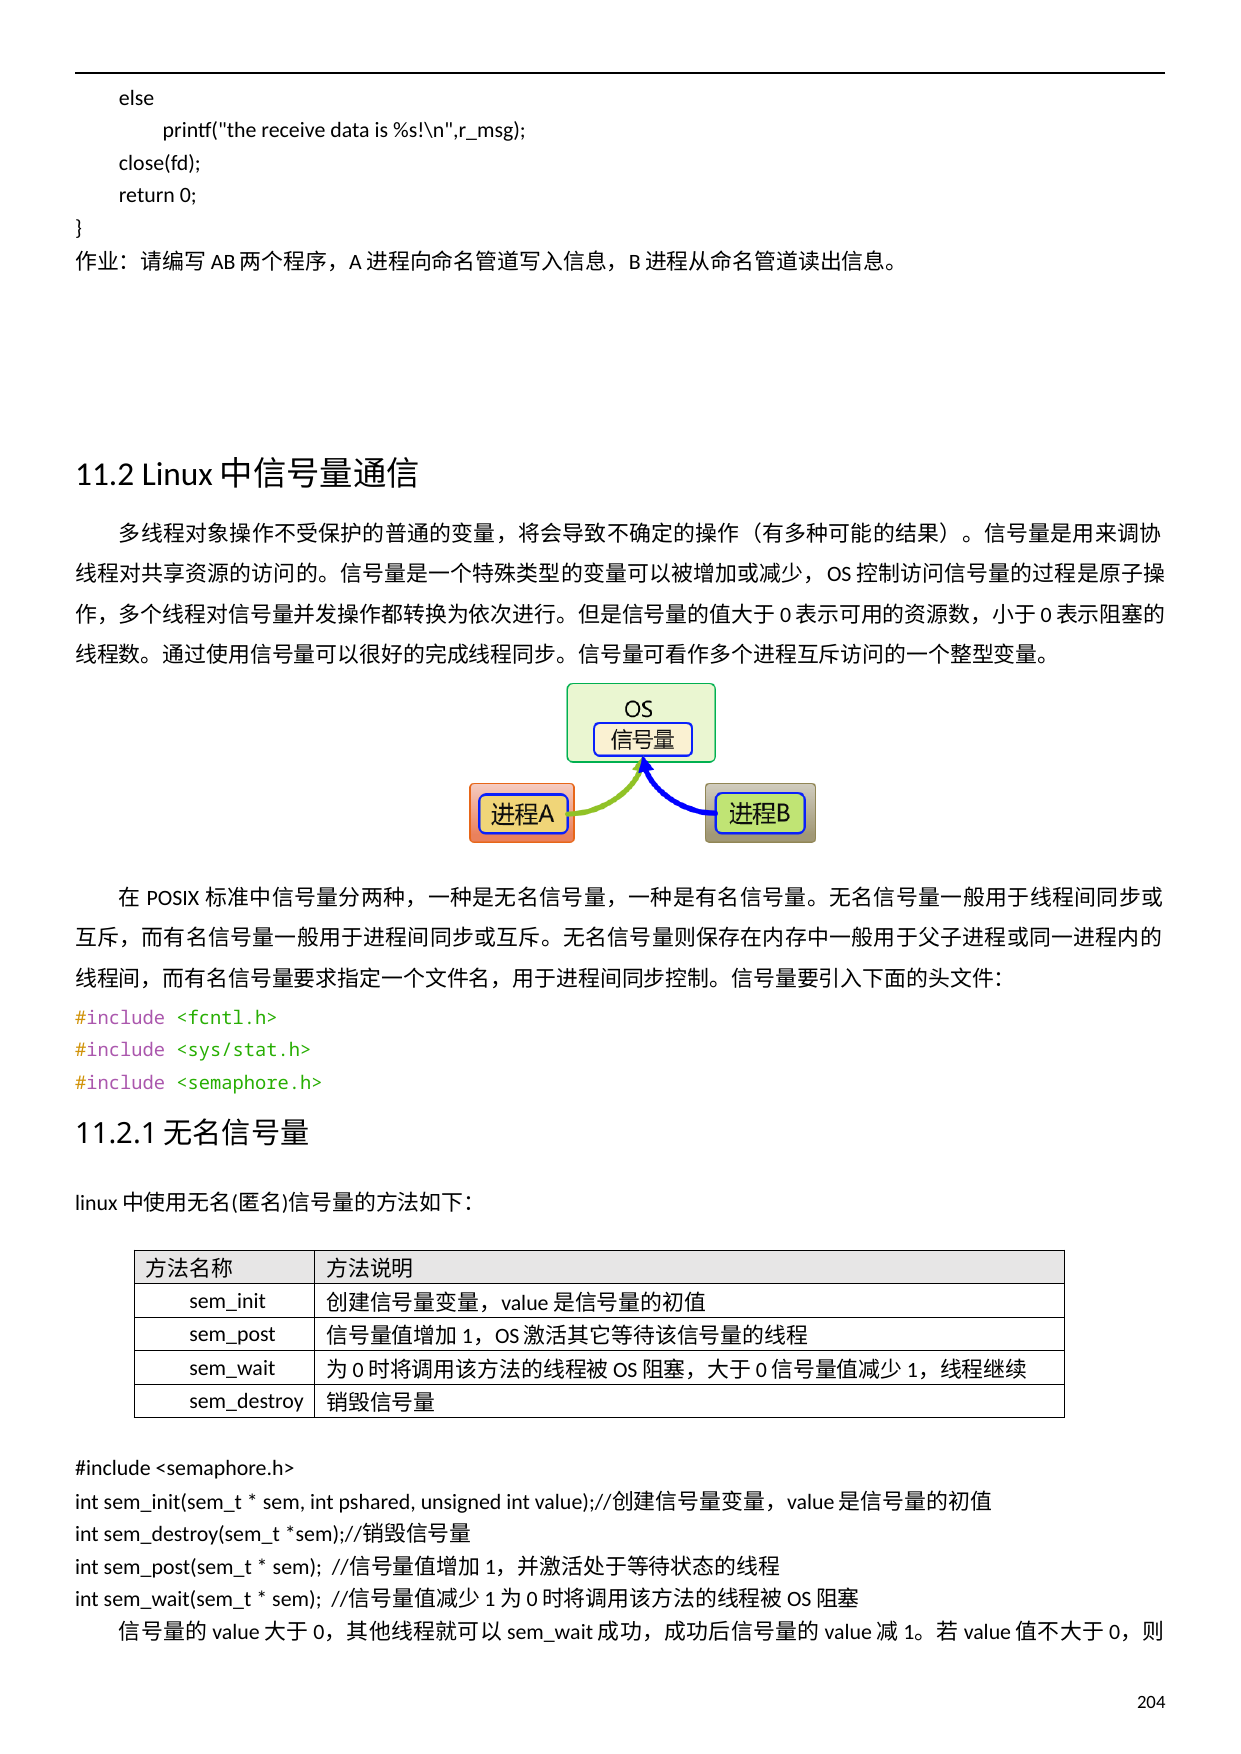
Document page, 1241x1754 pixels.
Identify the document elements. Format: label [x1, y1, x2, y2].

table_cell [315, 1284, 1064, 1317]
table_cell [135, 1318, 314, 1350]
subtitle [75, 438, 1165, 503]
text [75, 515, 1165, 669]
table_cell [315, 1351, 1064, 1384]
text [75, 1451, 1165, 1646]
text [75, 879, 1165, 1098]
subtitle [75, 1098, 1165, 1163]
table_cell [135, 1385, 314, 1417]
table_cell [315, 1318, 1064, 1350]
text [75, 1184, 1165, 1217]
picture [462, 677, 822, 851]
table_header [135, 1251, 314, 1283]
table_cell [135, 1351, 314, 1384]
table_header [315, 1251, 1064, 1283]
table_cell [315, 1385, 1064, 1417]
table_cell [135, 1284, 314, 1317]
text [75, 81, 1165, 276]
